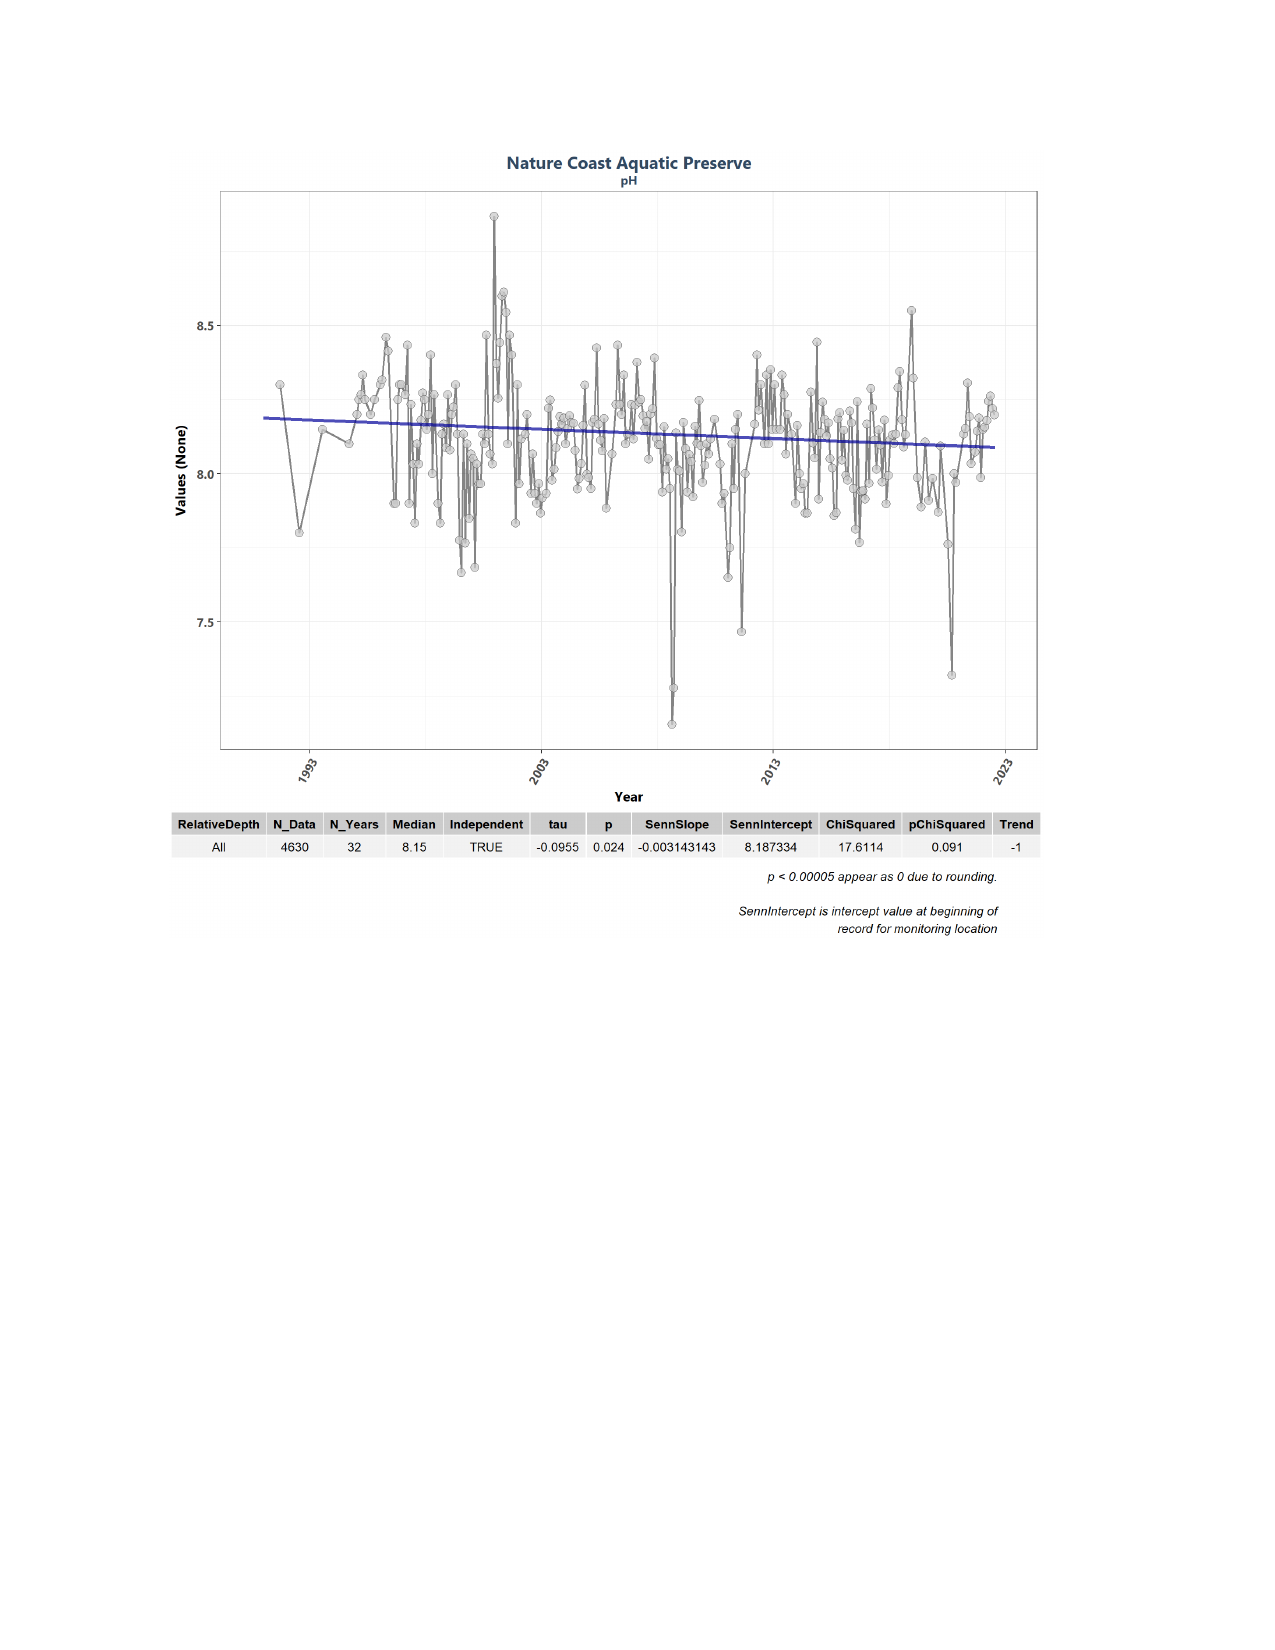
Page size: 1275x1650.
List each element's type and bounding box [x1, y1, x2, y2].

picture [168, 150, 1044, 938]
